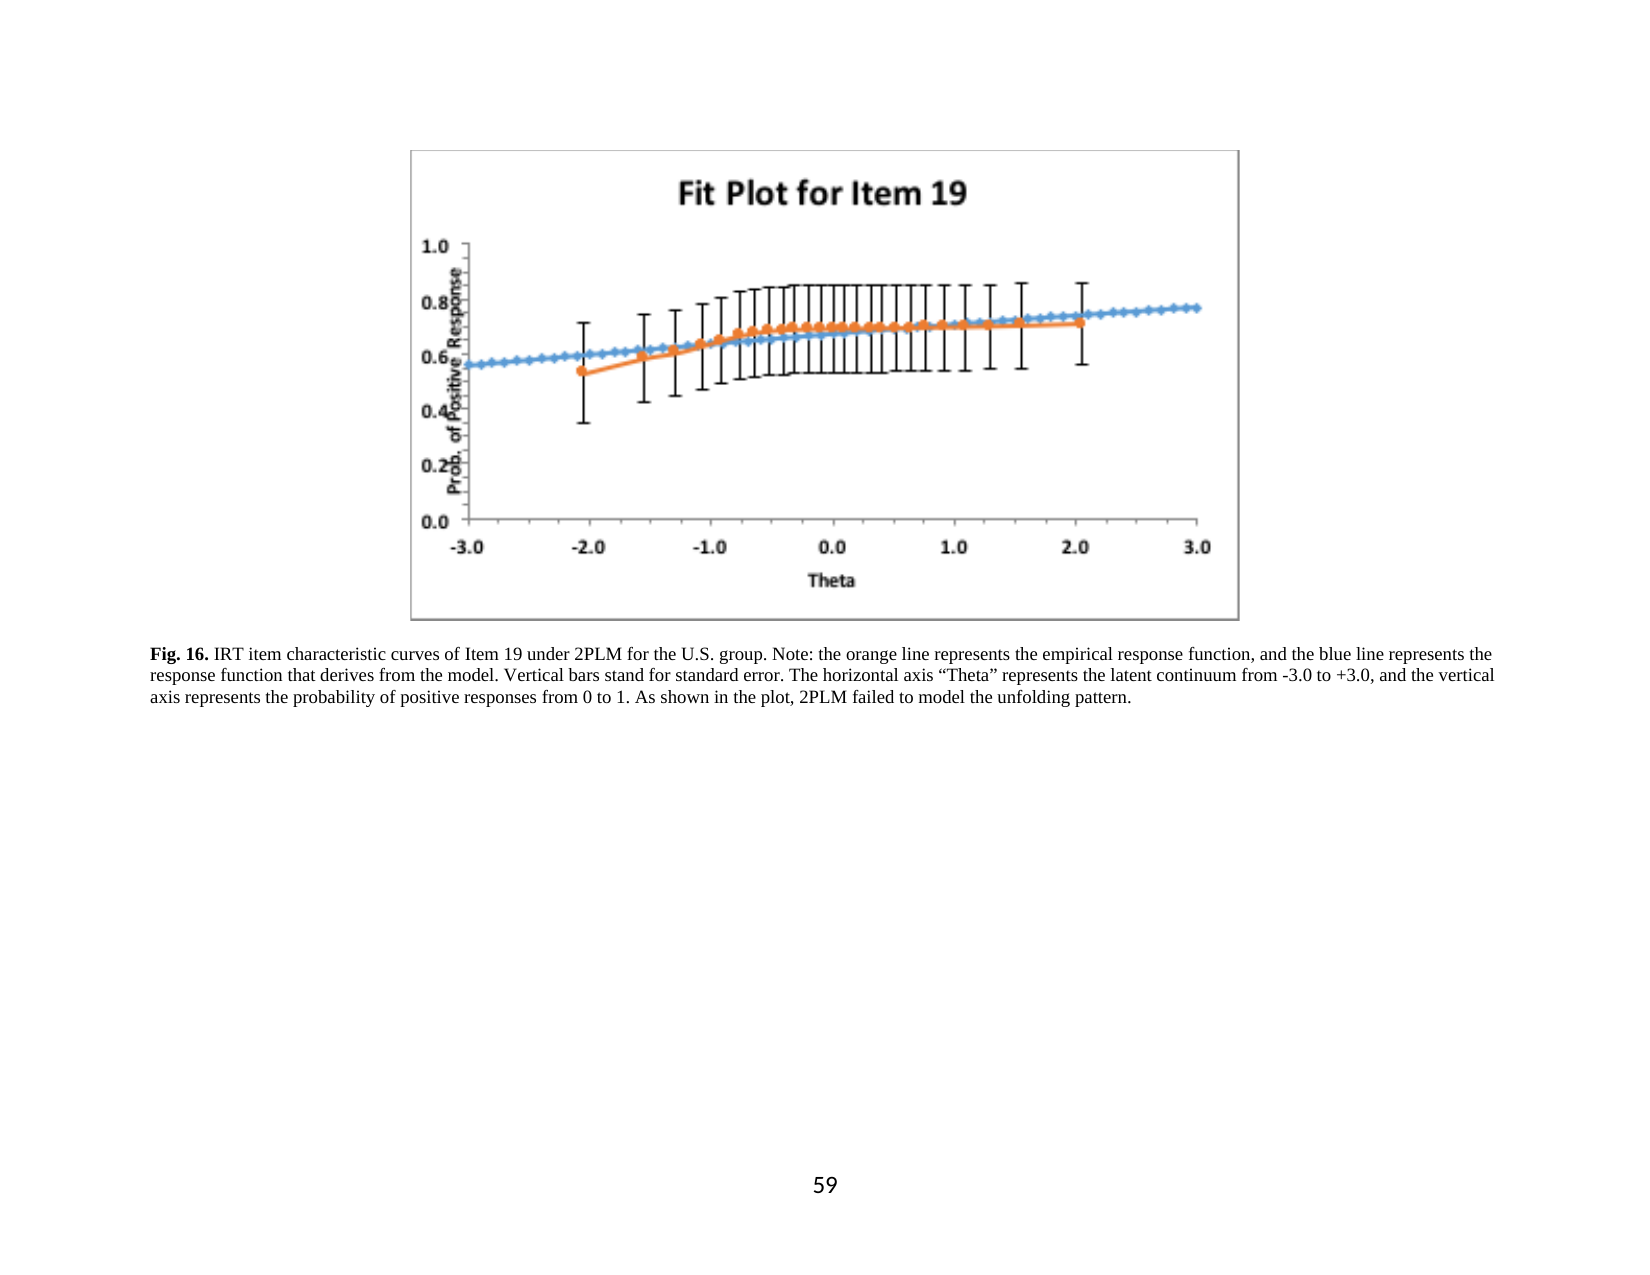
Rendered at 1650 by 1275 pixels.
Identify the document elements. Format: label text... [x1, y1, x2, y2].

picture [410, 150, 1240, 621]
text Fig. 16. IRT item characteristic curves of Item 19 under 2PLM for the U.S. group. Note: the orange line represents the empirical response function, and the blue line represents the response function that derives from the model. Vertical bars stand for standard error. The horizontal axis “Theta” represents the latent continuum from -3.0 to +3.0, and the vertical axis represents the probability of positive responses from 0 to 1. As shown in the plot, 2PLM failed to model the unfolding pattern. [150, 642, 1500, 707]
